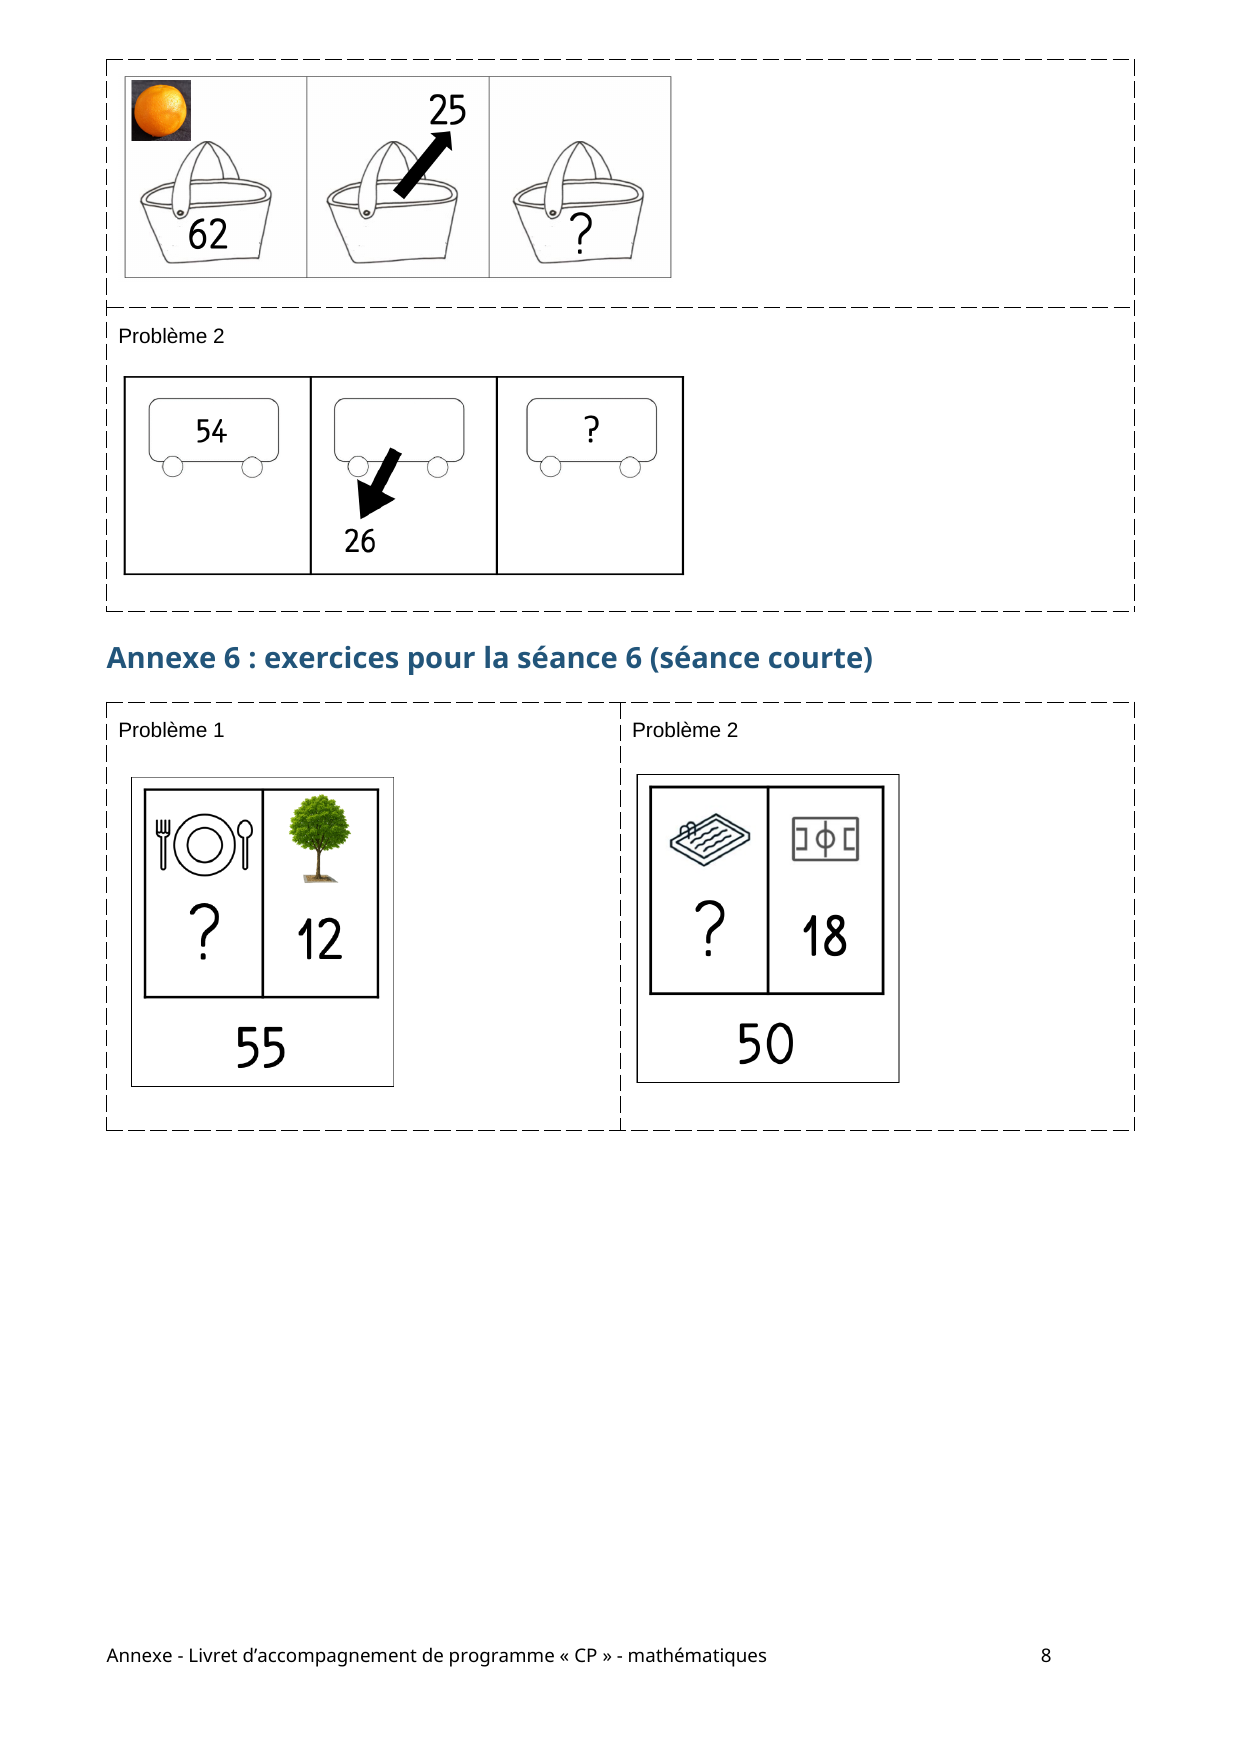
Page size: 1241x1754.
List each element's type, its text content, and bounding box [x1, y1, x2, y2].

table_cell Problème 2 [107, 307, 1134, 611]
table_header Problème 1 [107, 59, 1134, 307]
picture [631, 767, 904, 1091]
table_header Problème 2 [621, 702, 1134, 1129]
picture [118, 767, 404, 1105]
table_header Problème 1 [107, 702, 621, 1129]
picture [118, 72, 674, 282]
picture [118, 372, 690, 586]
subtitle Annexe 6 : exercices pour la séance 6 (séance courte) [106, 637, 1134, 677]
